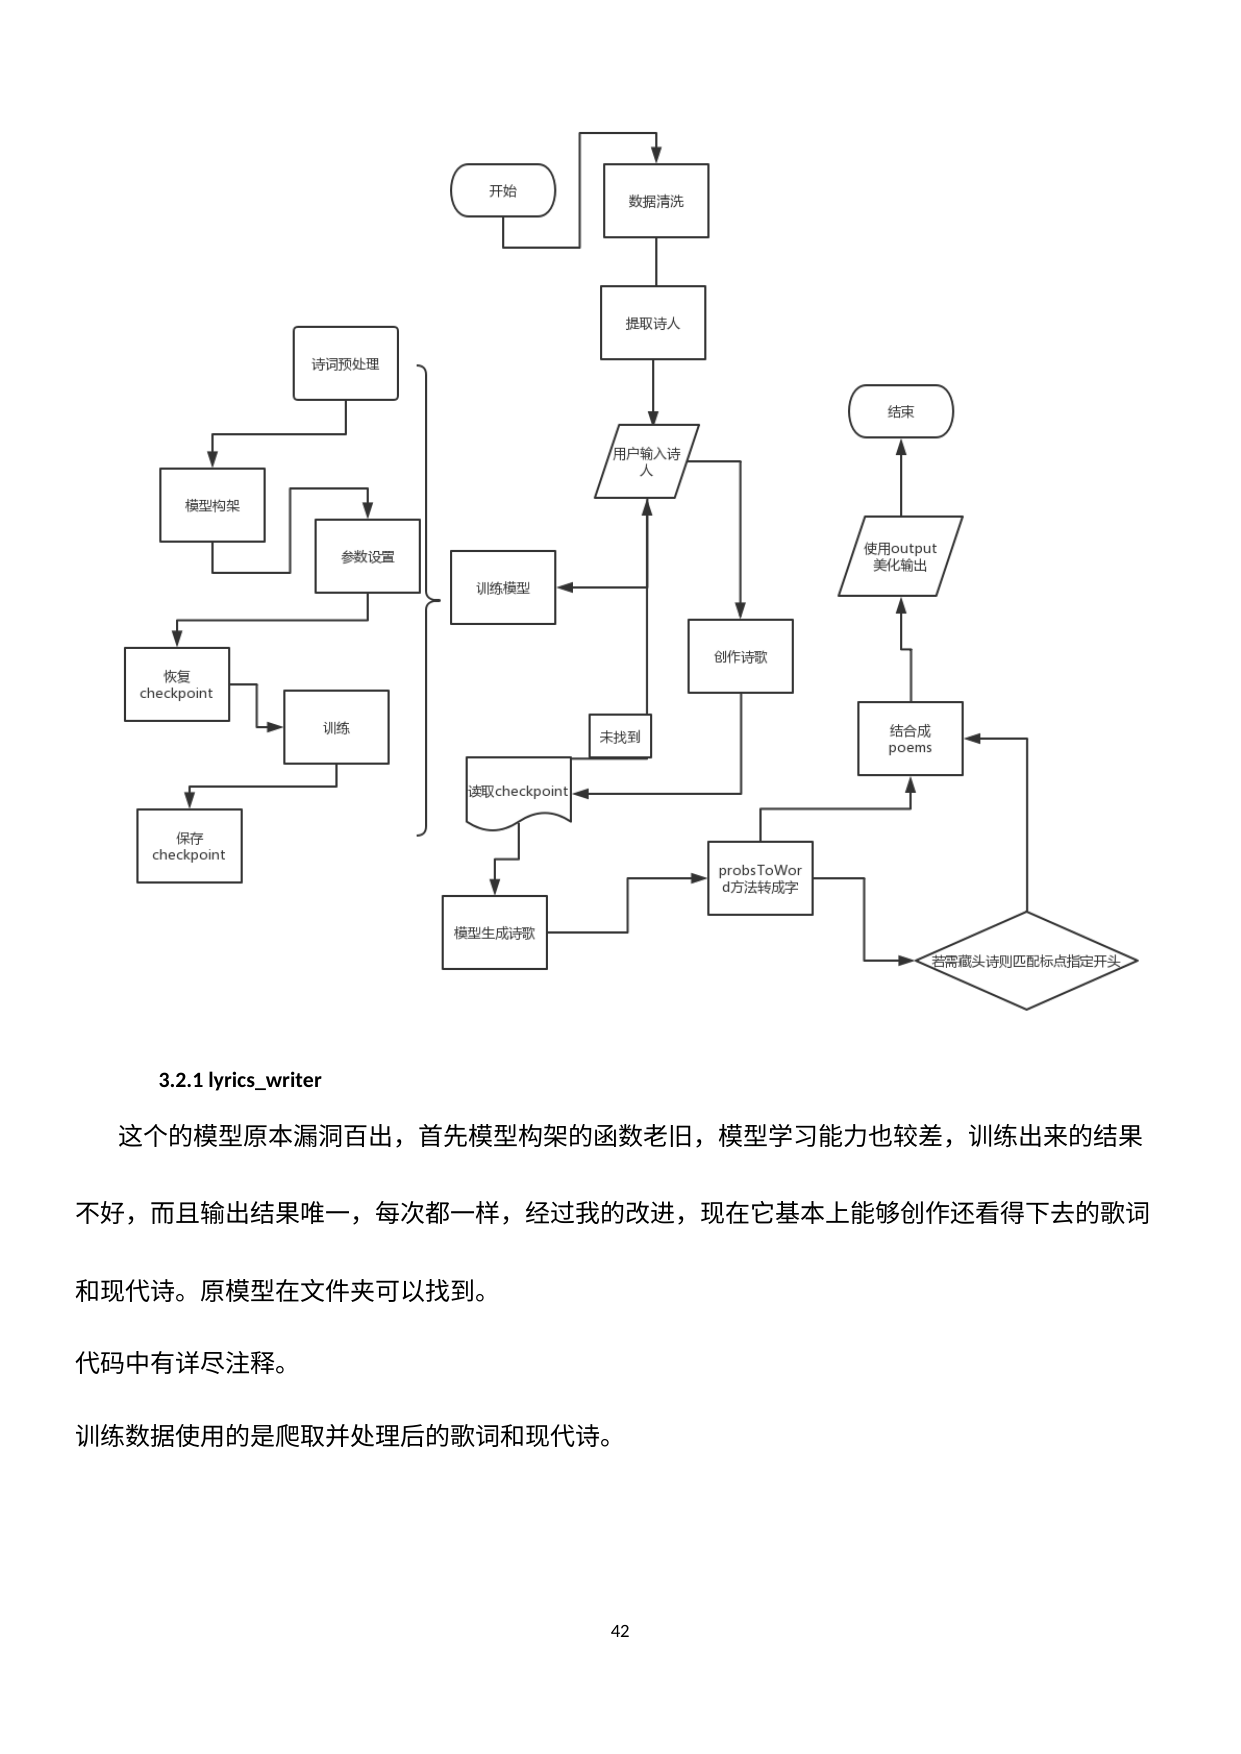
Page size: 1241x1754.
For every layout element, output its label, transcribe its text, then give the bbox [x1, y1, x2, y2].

subtitle 3.2.1 lyrics_writer [158, 1064, 1165, 1096]
text 代码中有详尽注释。 [75, 1329, 1165, 1394]
text 这个的模型原本漏洞百出，首先模型构架的函数老旧，模型学习能力也较差，训练出来的结果不好，而且输出结果唯一，每次都一样，经过我的改进，现在它基本上能够创作还看得下去的歌词和现代诗。原模型在文件夹可以找到。 [75, 1102, 1165, 1322]
text 训练数据使用的是爬取并处理后的歌词和现代诗。 [75, 1402, 1165, 1467]
picture [75, 83, 1171, 1043]
